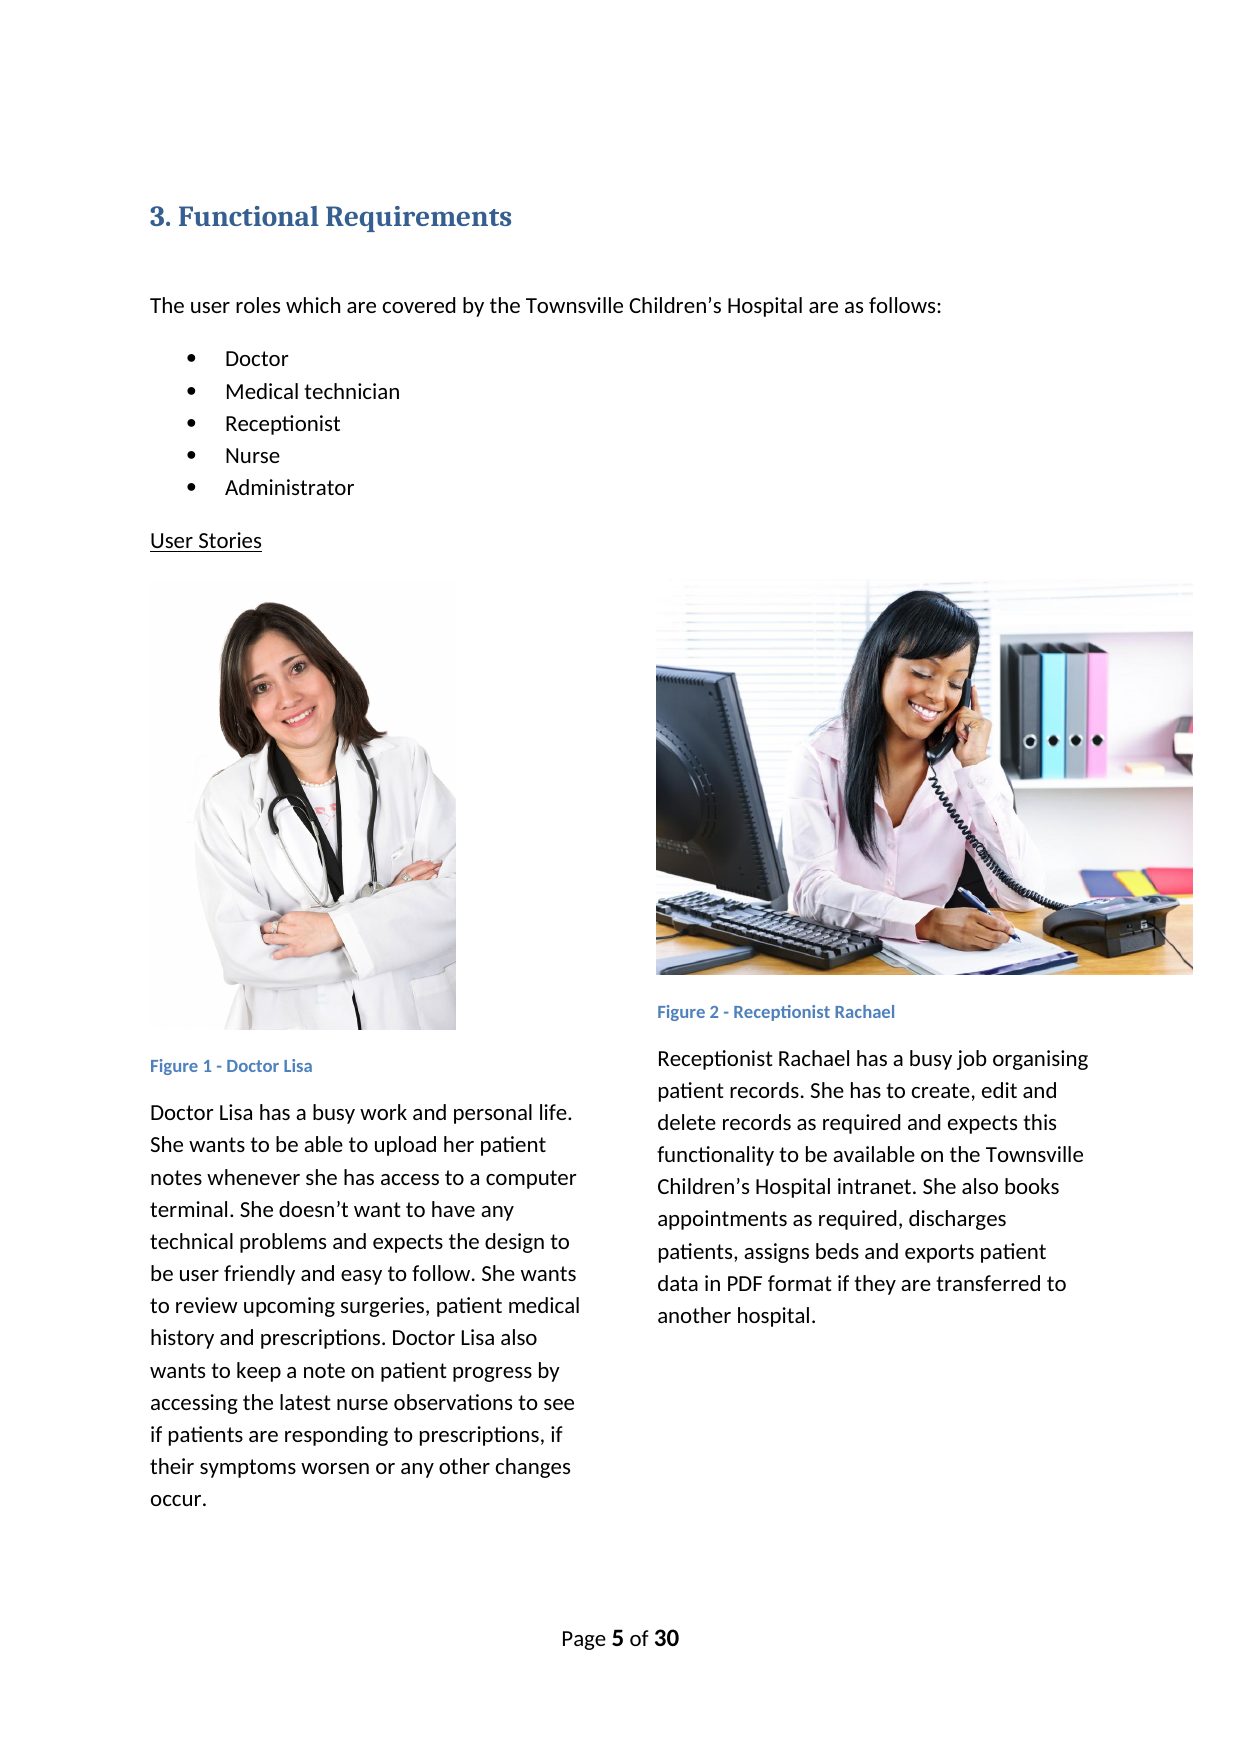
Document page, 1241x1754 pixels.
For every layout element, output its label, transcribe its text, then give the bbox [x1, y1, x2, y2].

text Receptionist Rachael has a busy job organising patient records. She has to create, edit and delete records as required and expects this functionality to be available on the Townsville Children’s Hospital intranet. She also books appointments as required, discharges patients, assigns beds and exports patient data in PDF format if they are transferred to another hospital. [657, 1044, 1090, 1329]
list Administrator [187, 473, 1090, 501]
list Medical technician [187, 377, 1090, 405]
text Figure 1 - Doctor Lisa [150, 1054, 583, 1077]
picture [656, 579, 1193, 975]
text Figure 2 - Receptionist Rachael [657, 1000, 1090, 1023]
text User Stories [150, 526, 1090, 554]
list Receptionist [187, 409, 1090, 437]
subtitle 3. Functional Requirements [150, 200, 1090, 233]
list Doctor [187, 344, 1090, 373]
text The user roles which are covered by the Townsville Children’s Hospital are as follows: [150, 292, 1090, 319]
text Doctor Lisa has a busy work and personal life. She wants to be able to upload her patient notes whenever she has access to a computer terminal. She doesn’t want to have any technical problems and expects the design to be user friendly and easy to follow. She wants to review upcoming surgeries, patient medical history and prescriptions. Doctor Lisa also wants to keep a note on patient progress by accessing the latest nurse observations to see if patients are responding to prescriptions, if their symptoms worsen or any other changes occur. [150, 1098, 583, 1512]
list Nurse [187, 441, 1090, 469]
picture [150, 579, 456, 1030]
